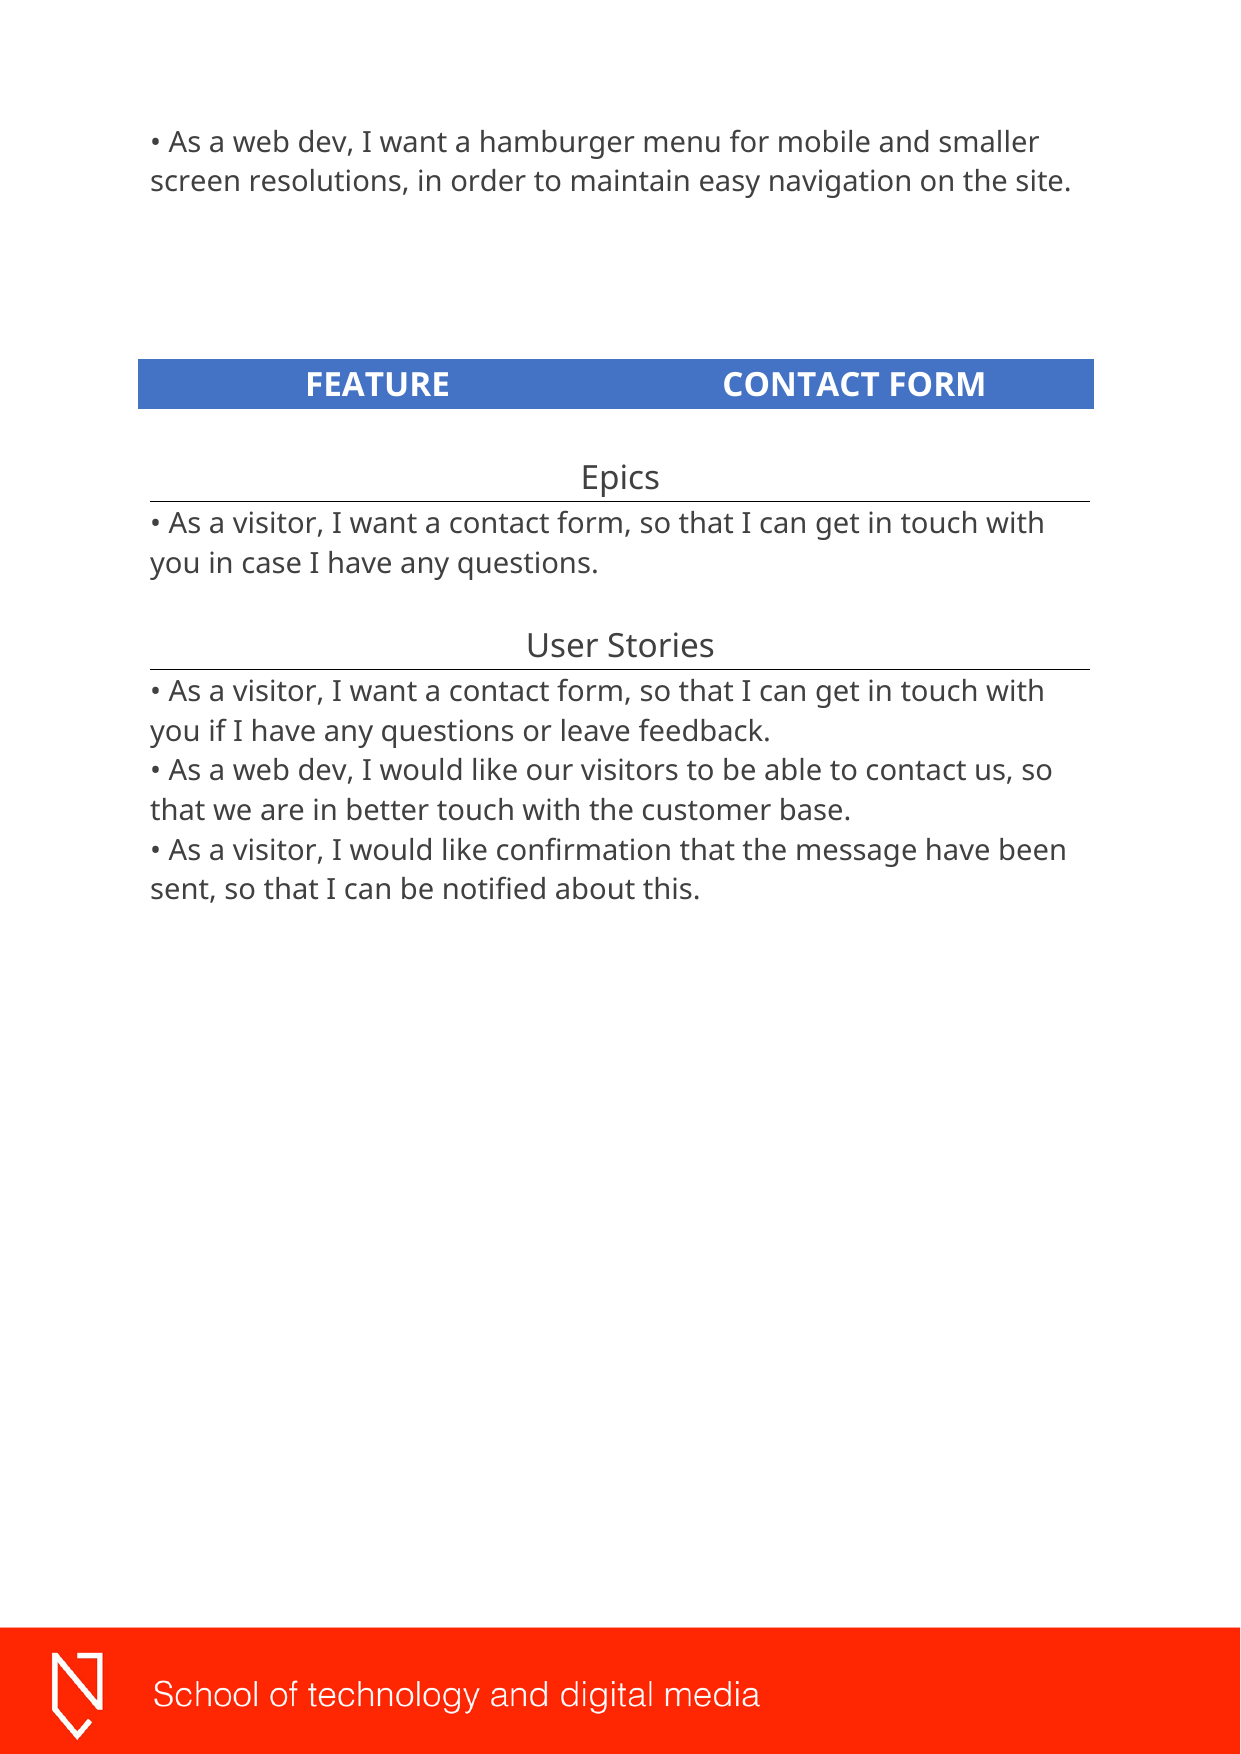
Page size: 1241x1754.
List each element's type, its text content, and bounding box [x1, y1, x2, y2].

text • As a web dev, I want a hamburger menu for mobile and smaller screen resolutions, in order to maintain easy navigation on the site. [150, 121, 1090, 200]
text • As a web dev, I would like our visitors to be able to contact us, so that we are in better touch with the customer base. [150, 749, 1090, 829]
text Epics [150, 454, 1090, 501]
text User Stories [150, 622, 1090, 669]
text • As a visitor, I want a contact form, so that I can get in touch with you if I have any questions or leave feedback. [150, 670, 1090, 749]
picture [0, 1618, 1241, 1754]
text • As a visitor, I want a contact form, so that I can get in touch with you in case I have any questions. [150, 502, 1090, 582]
table_header CONTACT FORM [616, 361, 1092, 406]
text • As a visitor, I would like confirmation that the message have been sent, so that I can be notified about this. [150, 829, 1090, 908]
table_header FEATURE [140, 361, 616, 406]
